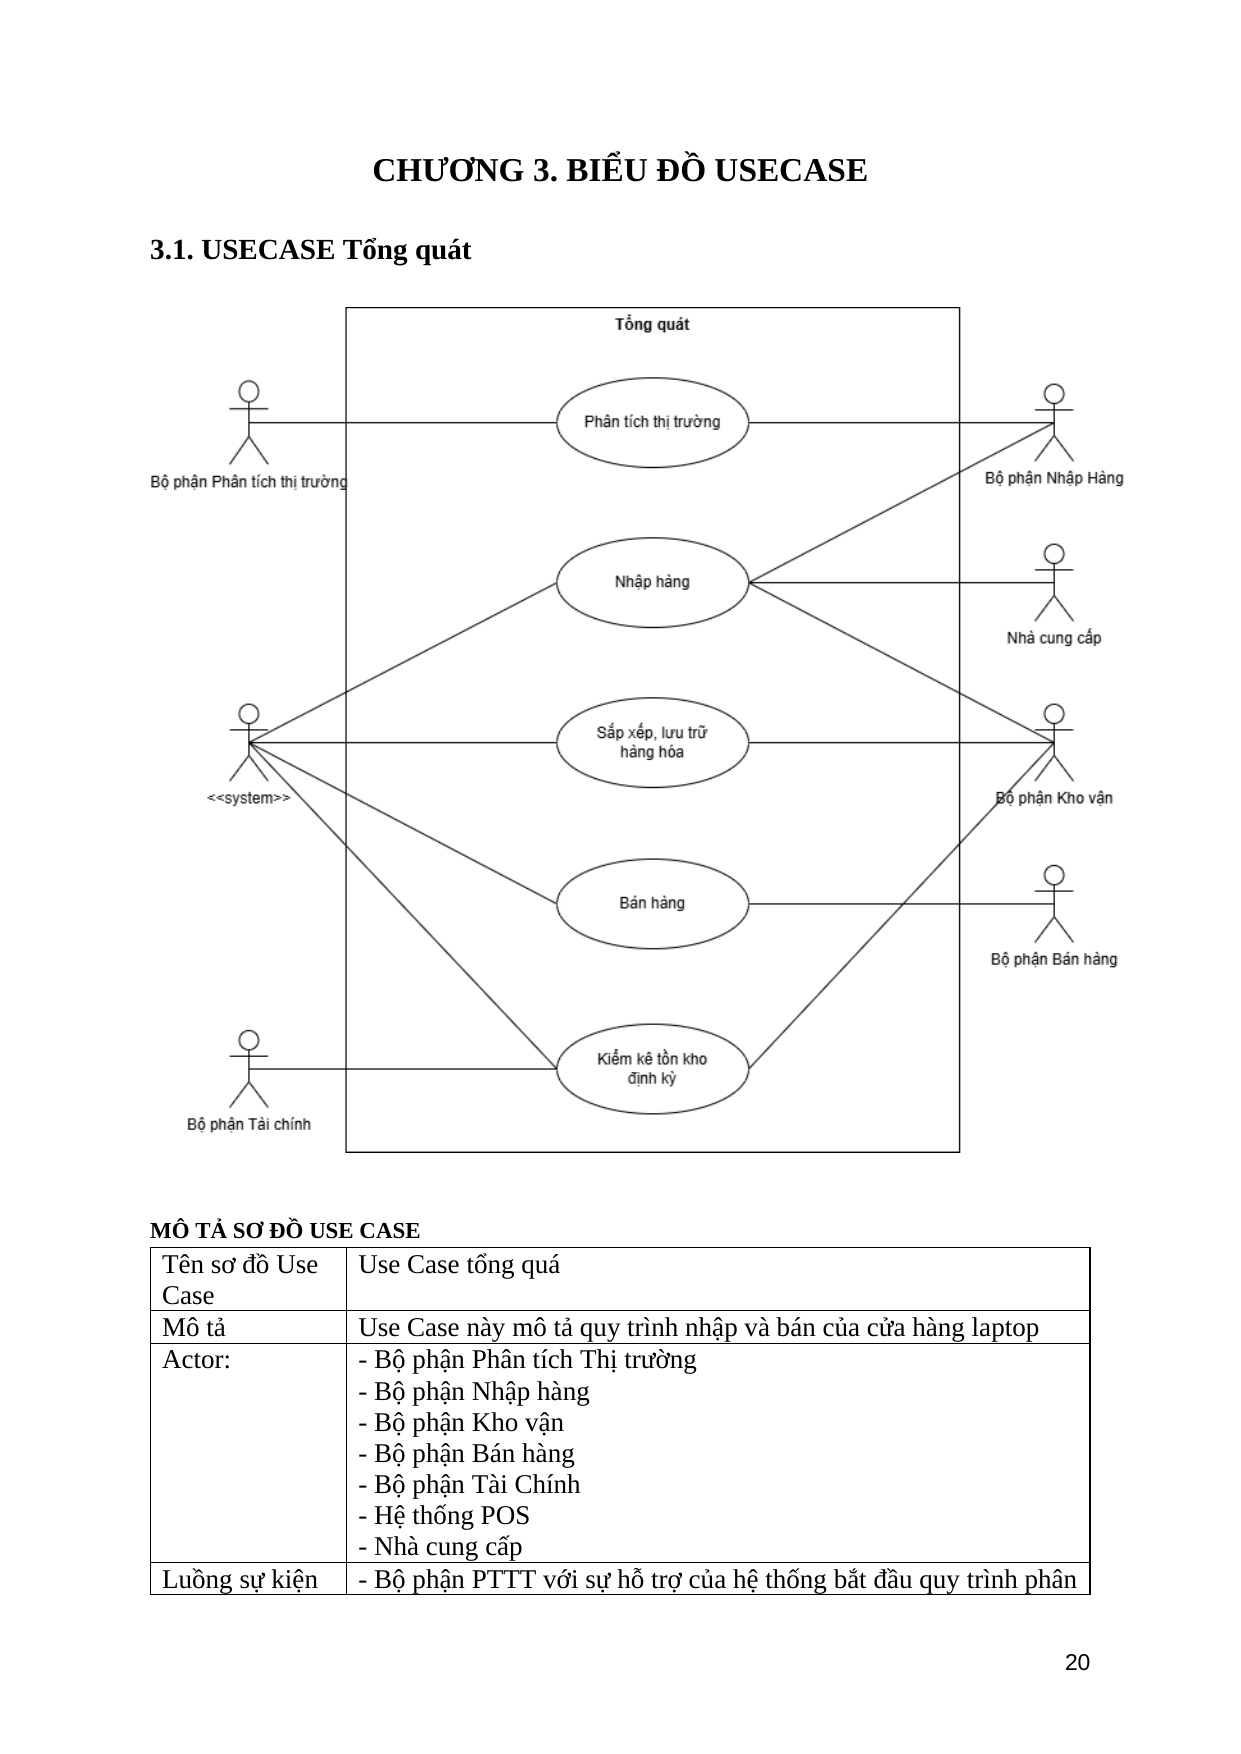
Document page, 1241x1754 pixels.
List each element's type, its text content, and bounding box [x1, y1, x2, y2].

table_header Use Case tổng quá [347, 1248, 1089, 1310]
table_cell Luồng sự kiện chính [151, 1563, 346, 1594]
table_cell Mô tả [151, 1311, 346, 1343]
table_cell Actor: [151, 1344, 346, 1562]
table_cell Use Case này mô tả quy trình nhập và bán của cửa hàng laptop [347, 1311, 1089, 1343]
table_header Tên sơ đồ Use Case [151, 1248, 346, 1310]
picture [150, 307, 1124, 1153]
text MÔ TẢ SƠ ĐỒ USE CASE [150, 1217, 1090, 1243]
table_cell - Bộ phận Phân tích Thị trường - Bộ phận Nhập hàng - Bộ phận Kho vận - Bộ phận Bán hàng - Bộ phận Tài Chính - Hệ thống POS - Nhà cung cấp [347, 1344, 1089, 1562]
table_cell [347, 1563, 1089, 1594]
subtitle CHƯƠNG 3. BIỂU ĐỒ USECASE [150, 150, 1090, 188]
subtitle 3.1. USECASE Tổng quát [150, 232, 1090, 266]
